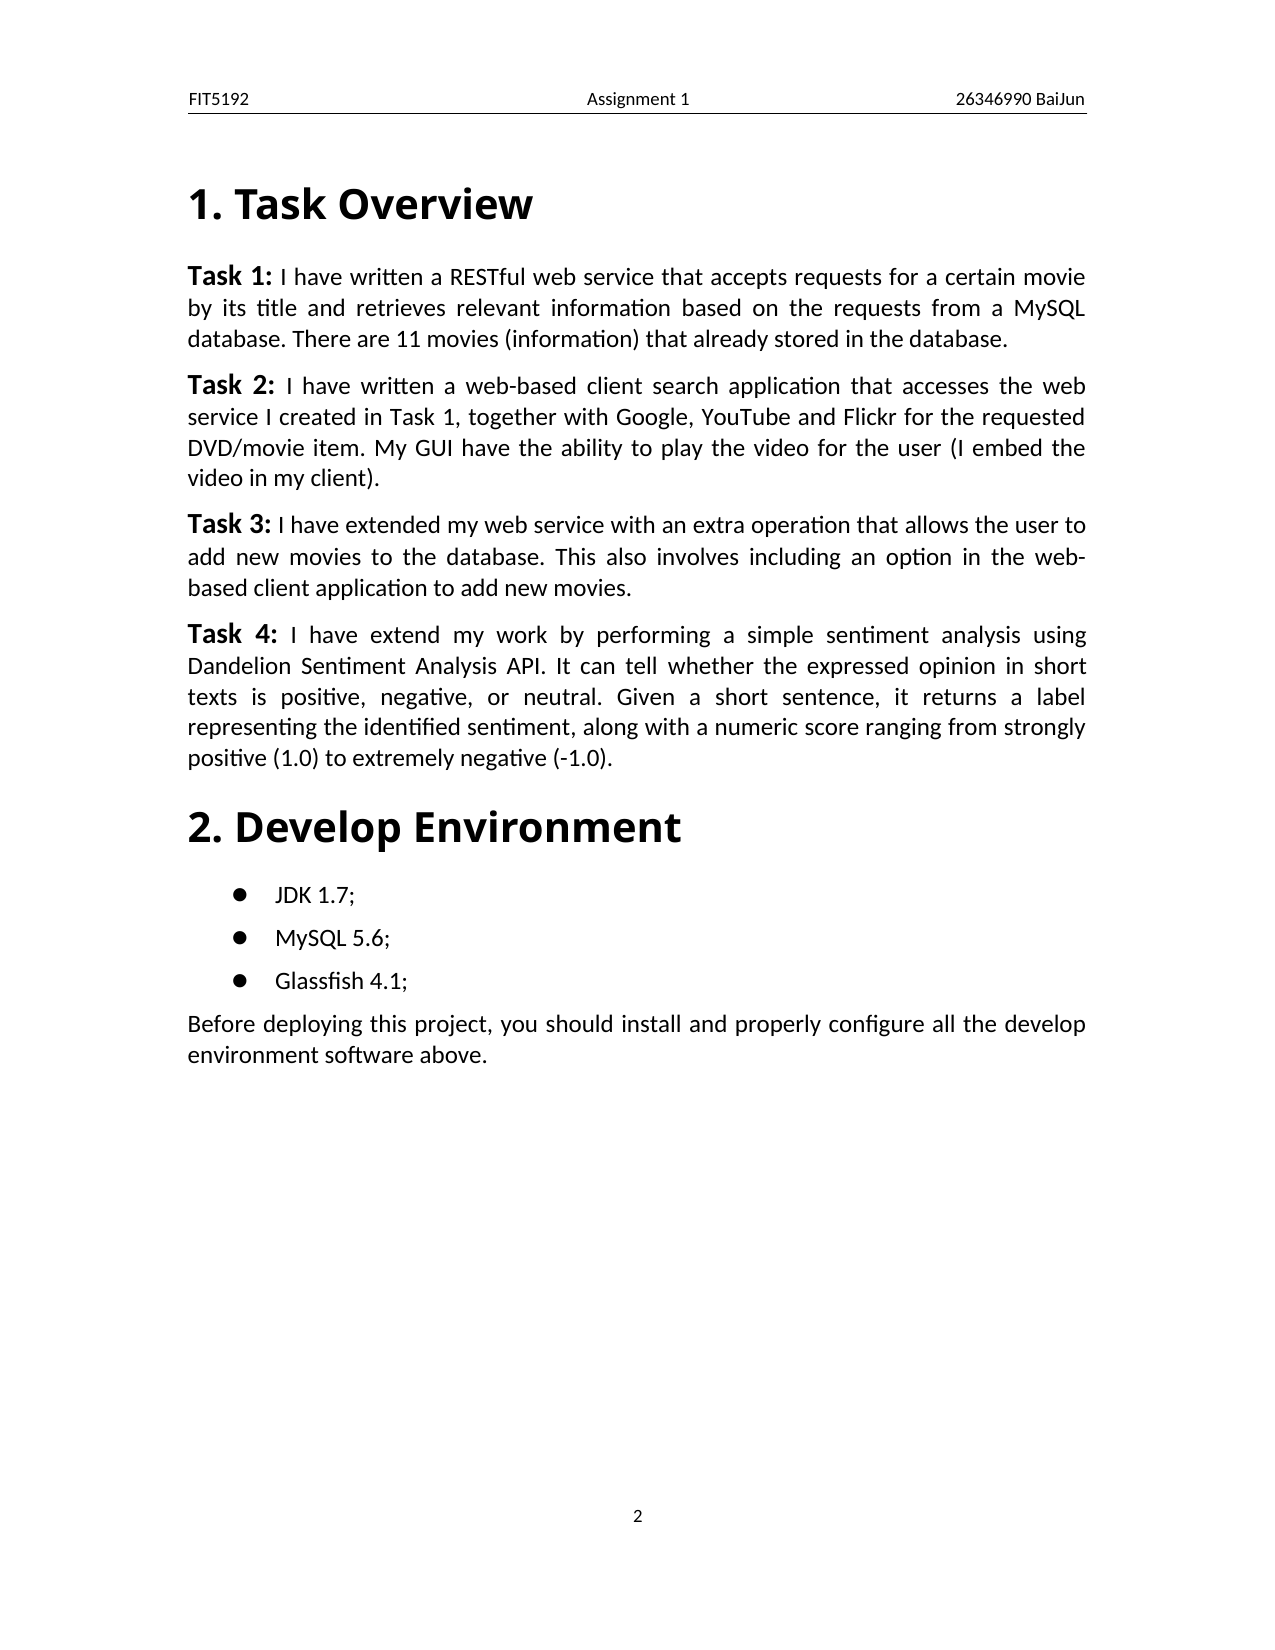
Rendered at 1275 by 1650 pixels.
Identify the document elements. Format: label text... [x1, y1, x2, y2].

list JDK 1.7; [231, 879, 1087, 910]
subtitle 2. Develop Environment [187, 797, 1087, 854]
text Task 3: I have extended my web service with an extra operation that allows the user to add new movies to the database. This also involves including an option in the web-based client application to add new movies. [187, 506, 1087, 602]
list Glassfish 4.1; [231, 965, 1087, 996]
text Task 4: I have extend my work by performing a simple sentiment analysis using Dandelion Sentiment Analysis API. It can tell whether the expressed opinion in short texts is positive, negative, or neutral. Given a short sentence, it returns a label representing the identified sentiment, along with a numeric score ranging from strongly positive (1.0) to extremely negative (-1.0). [187, 615, 1087, 772]
text Task 2: I have written a web-based client search application that accesses the web service I created in Task 1, together with Google, YouTube and Flickr for the requested DVD/movie item. My GUI have the ability to play the video for the user (I embed the video in my client). [187, 366, 1087, 493]
list MySQL 5.6; [231, 922, 1087, 953]
text Before deploying this project, you should install and properly configure all the develop environment software above. [187, 1008, 1087, 1069]
subtitle 1. Task Overview [187, 175, 1087, 232]
text Task 1: I have written a RESTful web service that accepts requests for a certain movie by its title and retrieves relevant information based on the requests from a MySQL database. There are 11 movies (information) that already stored in the database. [187, 257, 1087, 353]
